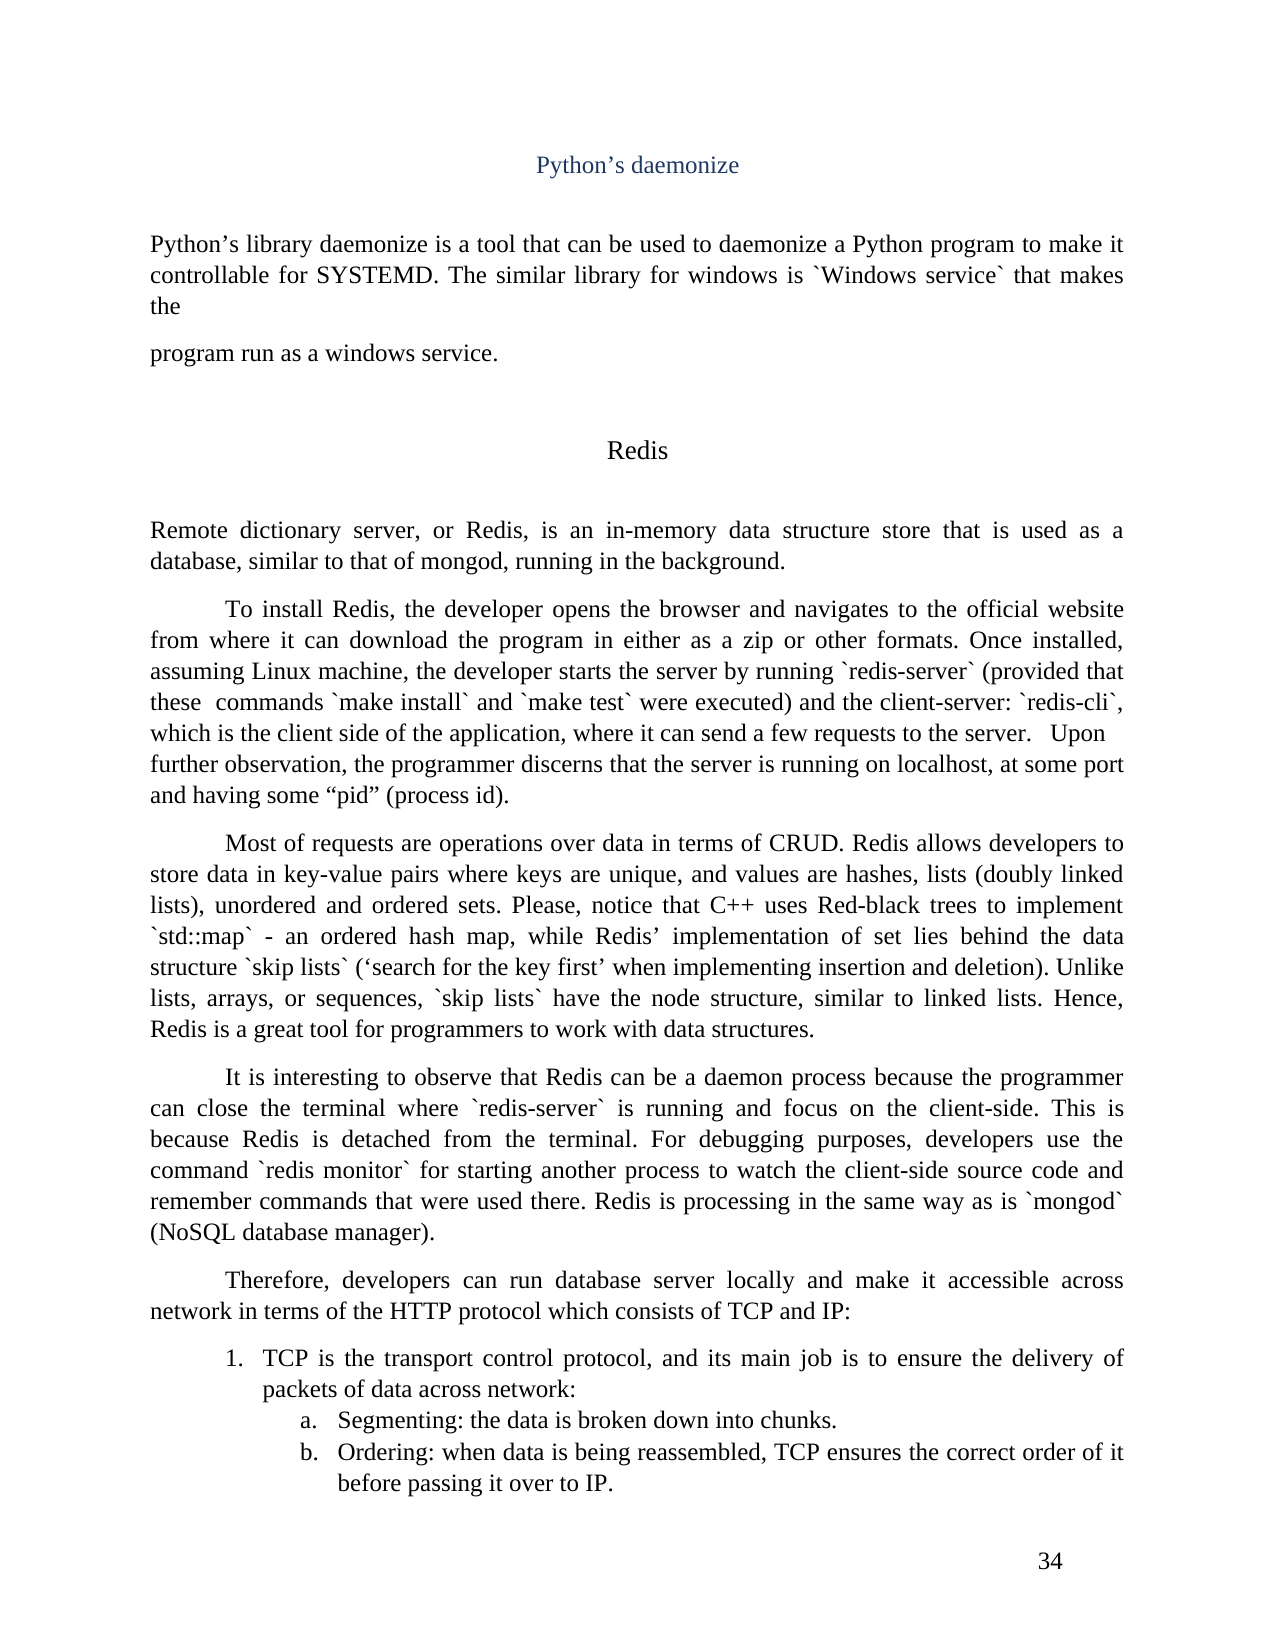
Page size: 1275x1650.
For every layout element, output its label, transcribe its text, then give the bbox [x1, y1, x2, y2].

subtitle Redis [150, 434, 1125, 465]
text To install Redis, the developer opens the browser and navigates to the official website from where it can download the program in either as a zip or other formats. Once installed, assuming Linux machine, the developer starts the server by running `redis-server` (provided that these commands `make install` and `make test` were executed) and the client-server: `redis-cli`, which is the client side of the application, where it can send a few requests to the server. Upon further observation, the programmer discerns that the server is running on localhost, at some port and having some “pid” (process id). [150, 594, 1125, 809]
text Python’s library daemonize is a tool that can be used to daemonize a Python program to make it controllable for SYSTEMD. The similar library for windows is `Windows service` that makes the [150, 229, 1125, 319]
text Most of requests are operations over data in terms of CRUD. Redis allows developers to store data in key-value pairs where keys are unique, and values are hashes, lists (doubly linked lists), unordered and ordered sets. Please, notice that C++ uses Red-black trees to implement `std::map` - an ordered hash map, while Redis’ implementation of set lies behind the data structure `skip lists` (‘search for the key first’ when implementing insertion and deletion). Unlike lists, arrays, or sequences, `skip lists` have the node structure, similar to linked lists. Hence, Redis is a great tool for programmers to work with data structures. [150, 828, 1125, 1043]
subtitle Python’s daemonize [150, 150, 1125, 179]
list Ordering: when data is being reassembled, TCP ensures the correct order of it before passing it over to IP. [300, 1437, 1125, 1496]
text It is interesting to observe that Redis can be a daemon process because the programmer can close the terminal where `redis-server` is running and focus on the client-side. This is because Redis is detached from the terminal. For debugging purposes, developers use the command `redis monitor` for starting another process to watch the client-side source code and remember commands that were used there. Redis is processing in the same way as is `mongod` (NoSQL database manager). [150, 1062, 1125, 1246]
text program run as a windows service. [150, 338, 1125, 367]
text Remote dictionary server, or Redis, is an in-memory data structure store that is used as a database, similar to that of mongod, running in the background. [150, 515, 1125, 575]
list Segmenting: the data is broken down into chunks. [300, 1406, 1125, 1434]
list TCP is the transport control protocol, and its main job is to ensure the delivery of packets of data across network: [225, 1343, 1125, 1403]
text Therefore, developers can run database server locally and make it accessible across network in terms of the HTTP protocol which consists of TCP and IP: [150, 1265, 1125, 1324]
